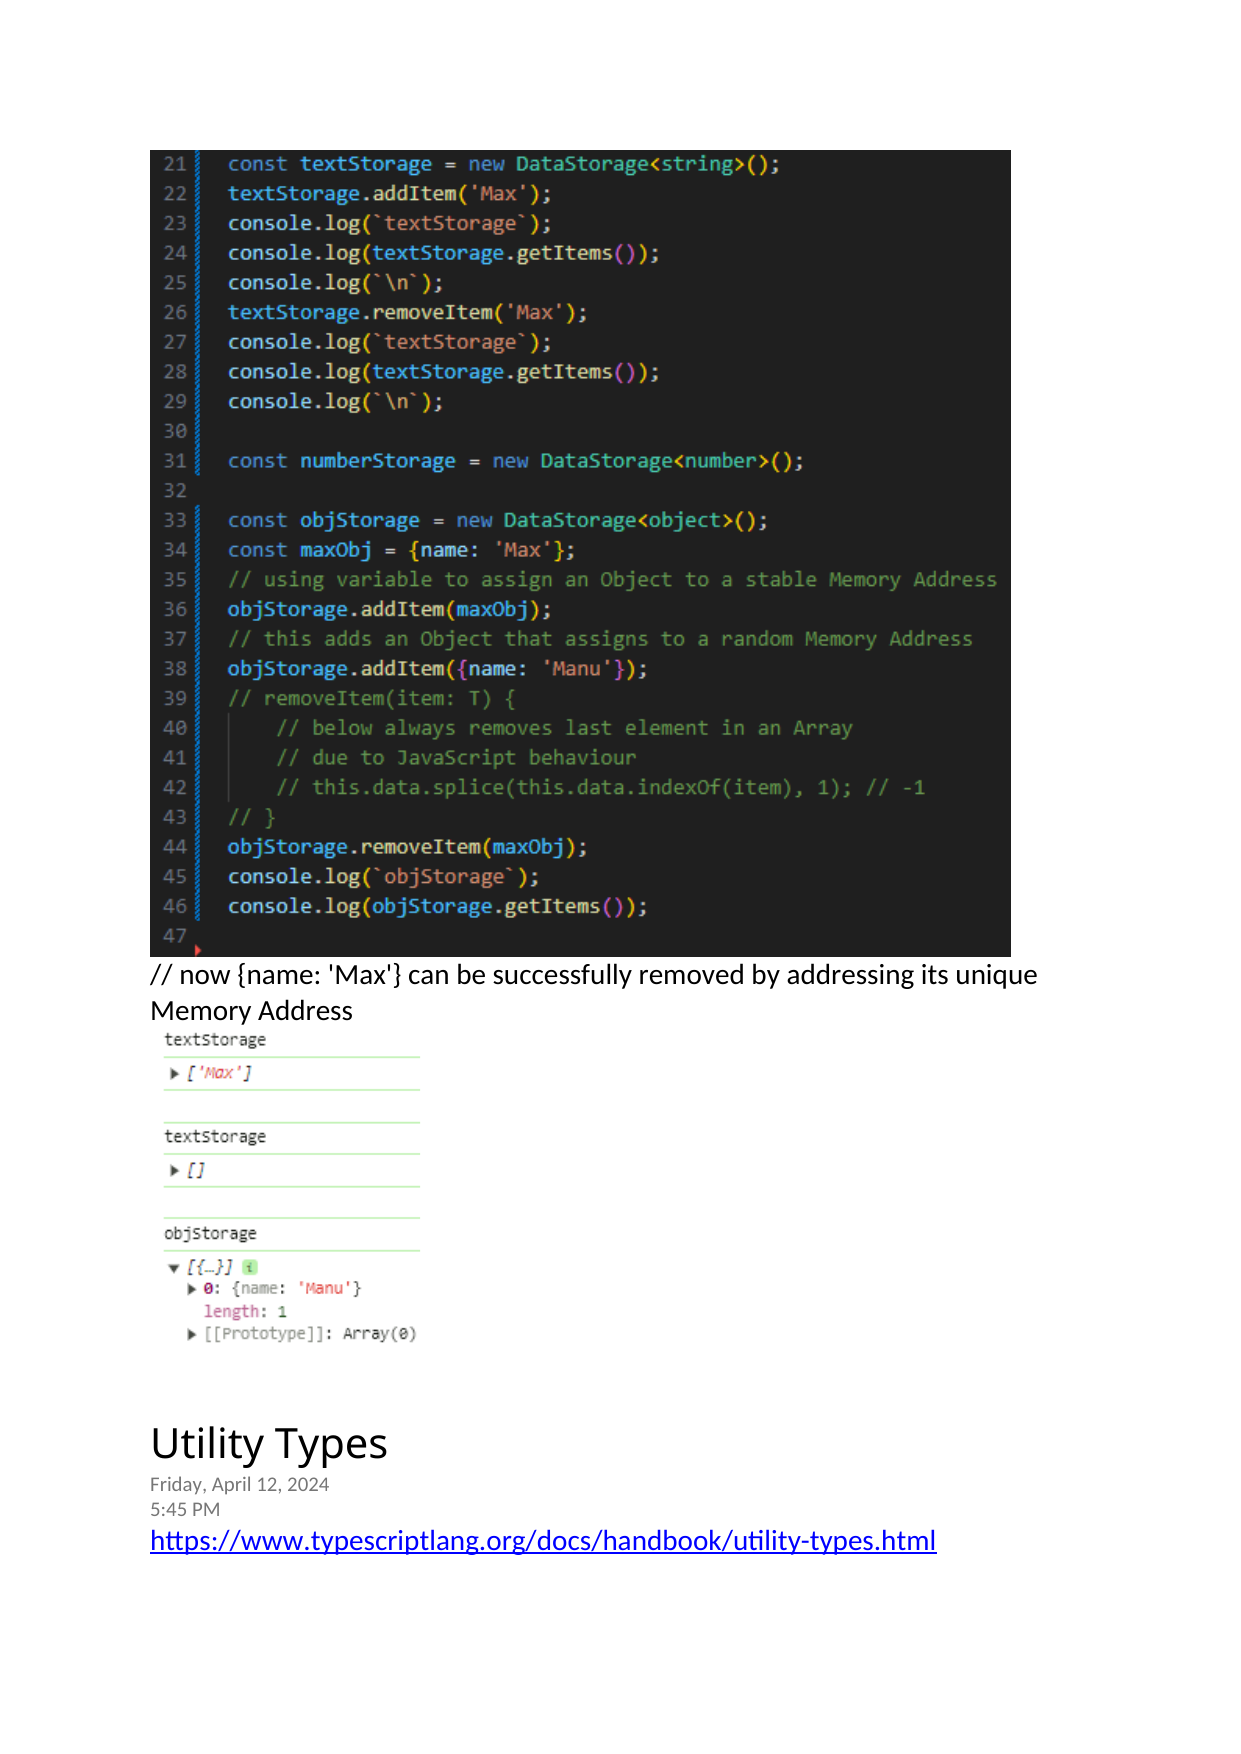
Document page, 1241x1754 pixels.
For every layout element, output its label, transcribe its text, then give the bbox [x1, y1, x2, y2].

text Utility Types [150, 1414, 1090, 1471]
text https://www.typescriptlang.org/docs/handbook/utility-types.html [150, 1522, 1090, 1558]
text Friday, April 12, 2024 [150, 1471, 1090, 1497]
picture [150, 150, 1011, 957]
picture [150, 1027, 421, 1344]
text // now {name: 'Max'} can be successfully removed by addressing its unique Memory Address [150, 956, 1090, 1027]
text 5:45 PM [150, 1497, 1090, 1522]
